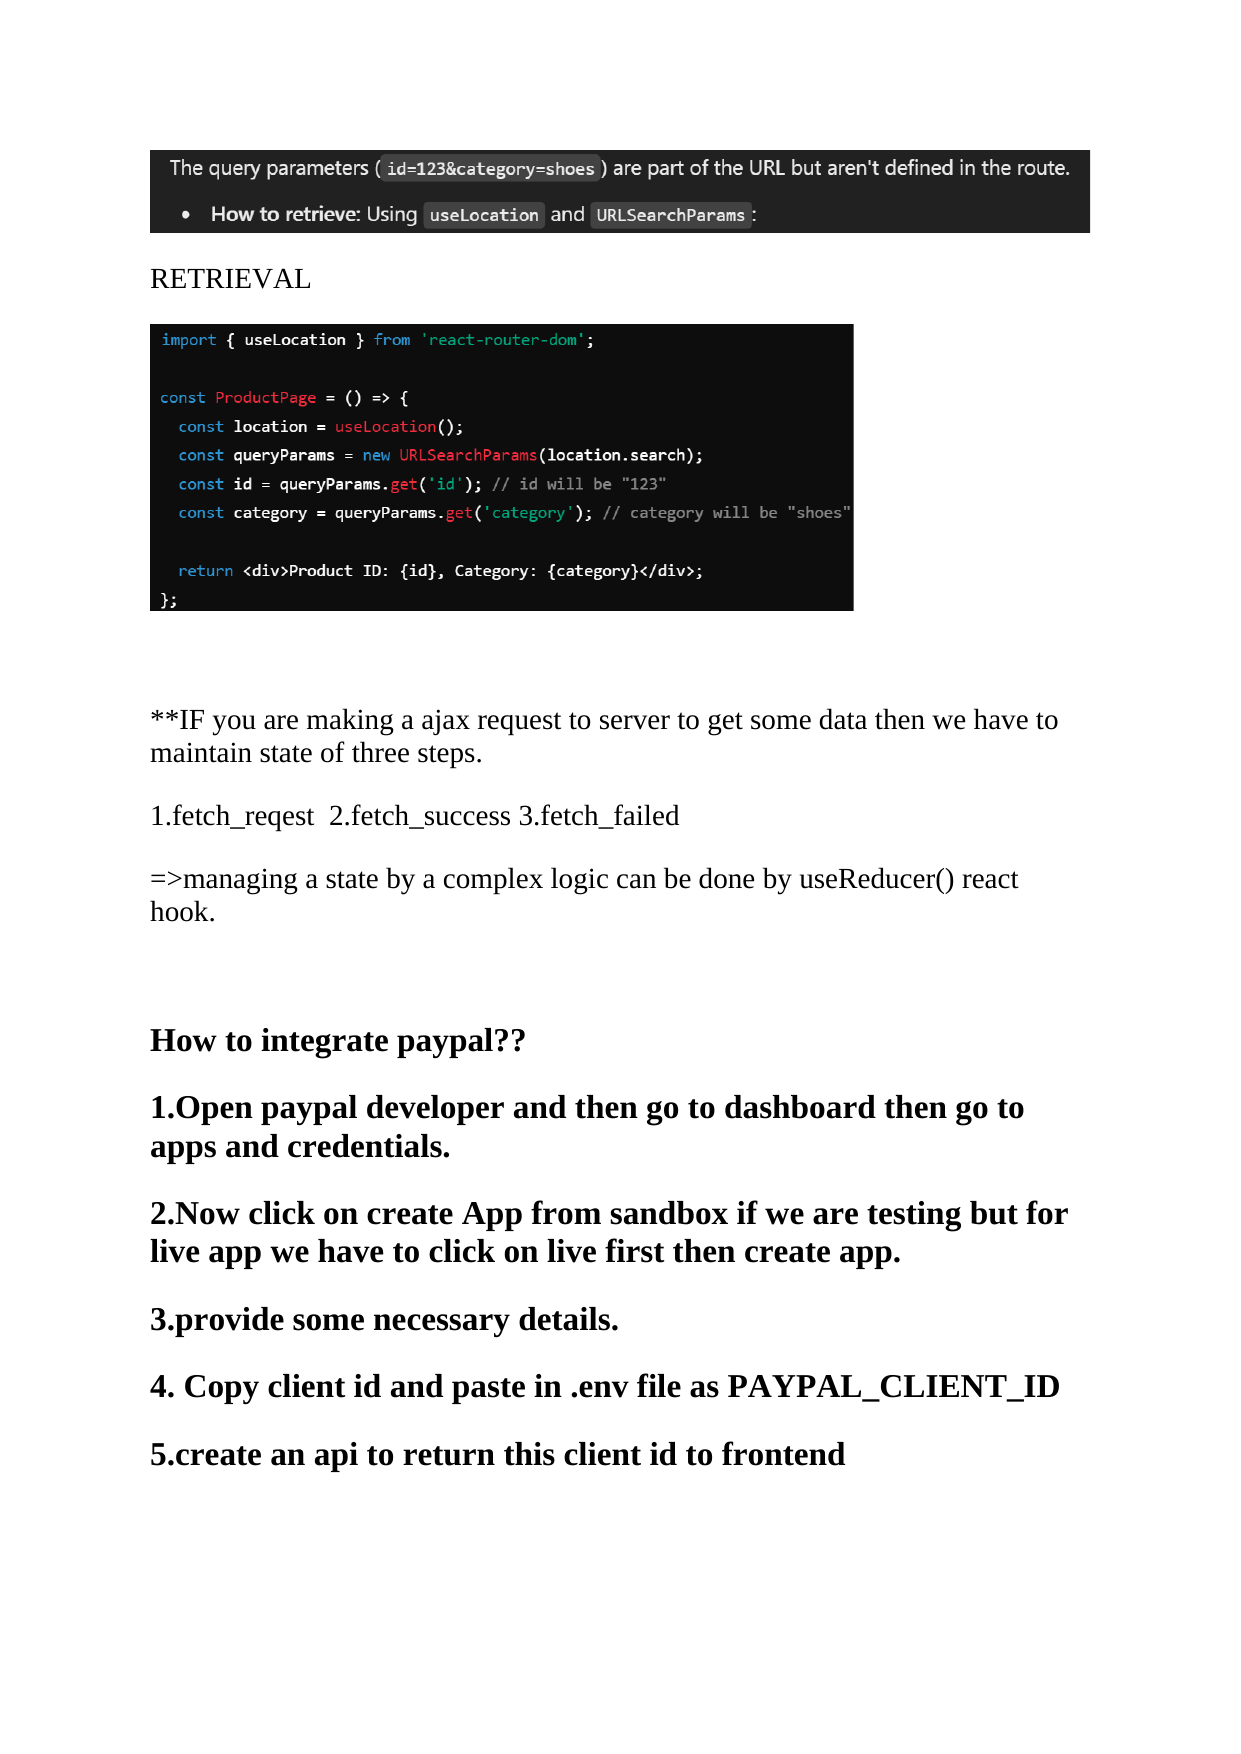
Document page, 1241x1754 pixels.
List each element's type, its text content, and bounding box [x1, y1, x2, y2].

text How to integrate paypal?? [150, 1020, 1090, 1058]
text **IF you are making a ajax request to server to get some data then we have to maintain state of three steps. [150, 702, 1090, 769]
picture [150, 324, 854, 611]
picture [150, 150, 1091, 233]
text 1.fetch_reqest 2.fetch_success 3.fetch_failed [150, 798, 1090, 832]
text 5.create an api to return this client id to frontend [150, 1434, 1090, 1472]
text 2.Now click on create App from sandbox if we are testing but for live app we have to click on live first then create app. [150, 1193, 1090, 1270]
text RETRIEVAL [150, 262, 1090, 295]
text =>managing a state by a complex logic can be done by useReducer() react hook. [150, 861, 1090, 928]
text 3.provide some necessary details. [150, 1299, 1090, 1337]
text 1.Open paypal developer and then go to dashboard then go to apps and credentials. [150, 1087, 1090, 1164]
text 4. Copy client id and paste in .env file as PAYPAL_CLIENT_ID [150, 1367, 1090, 1405]
